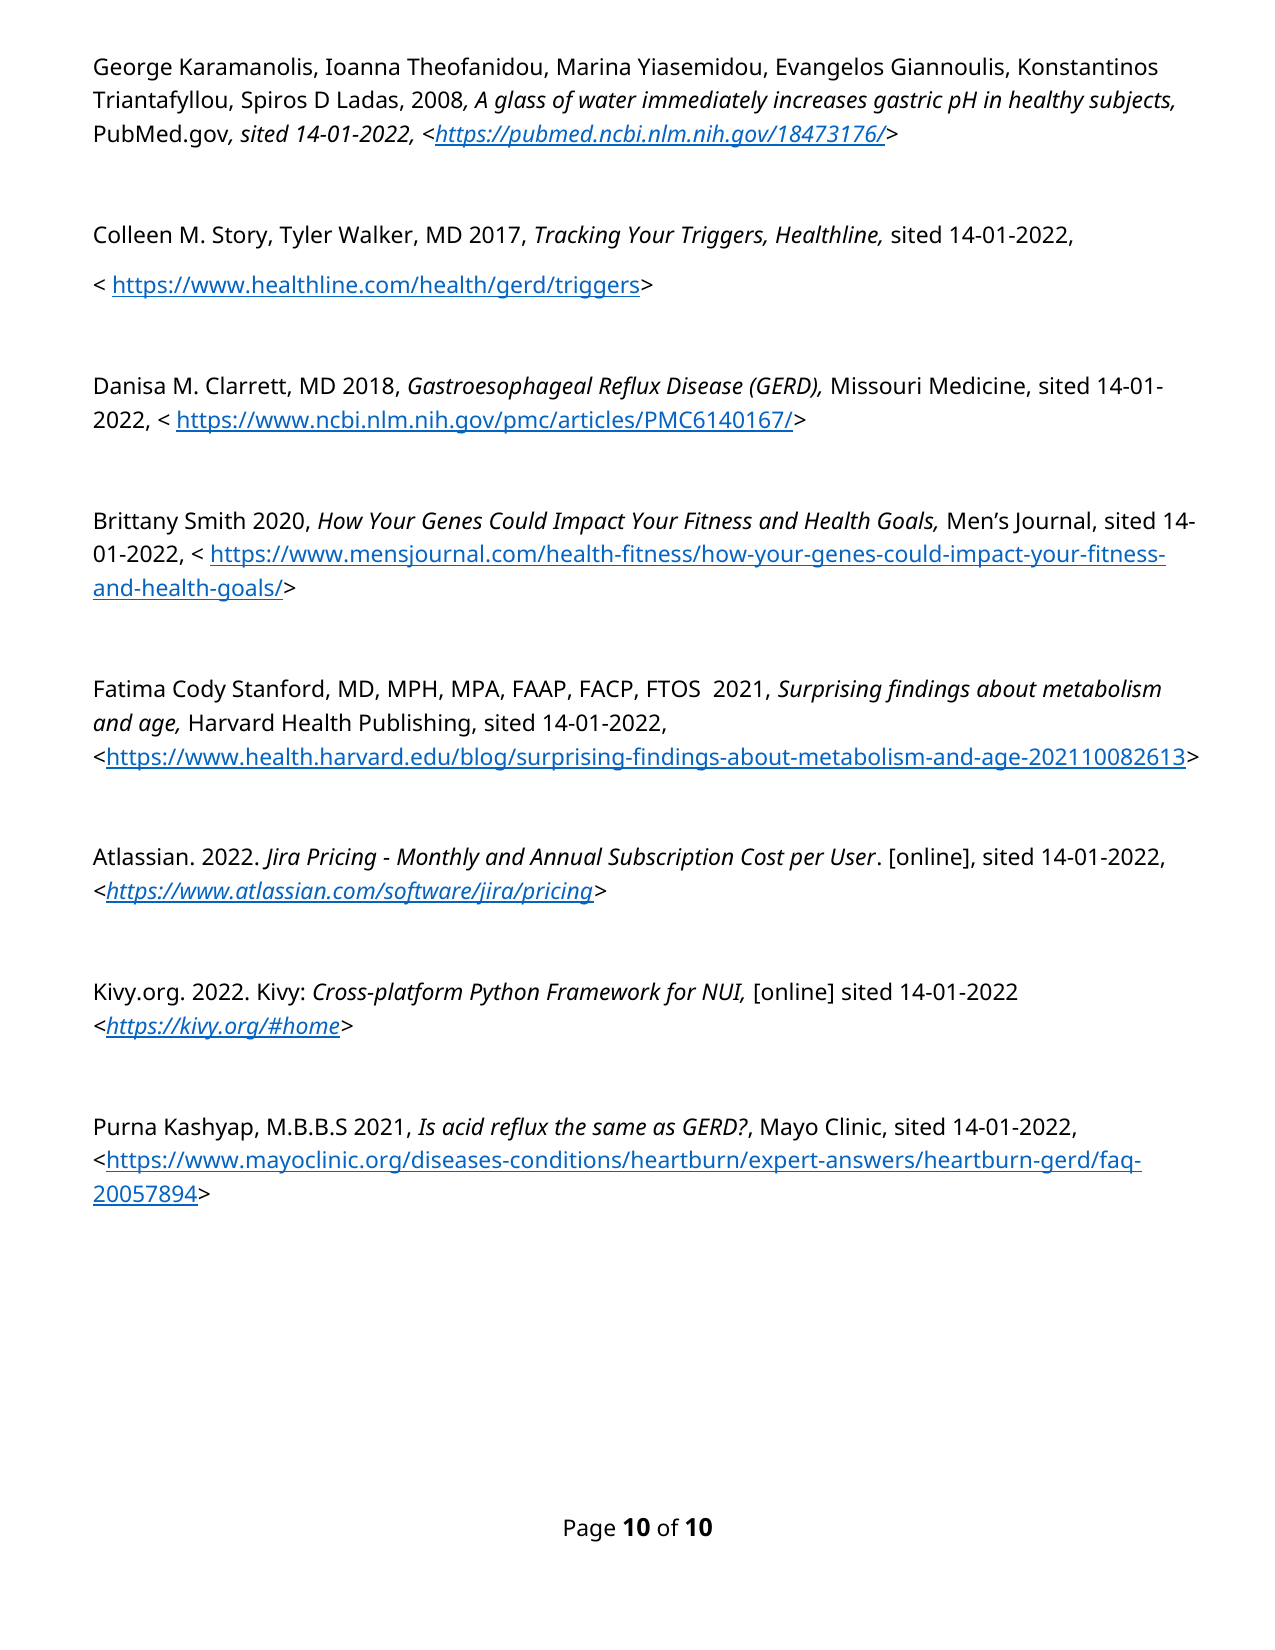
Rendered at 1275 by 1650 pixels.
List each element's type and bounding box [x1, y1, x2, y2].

table_cell [6, 0, 1275, 1228]
